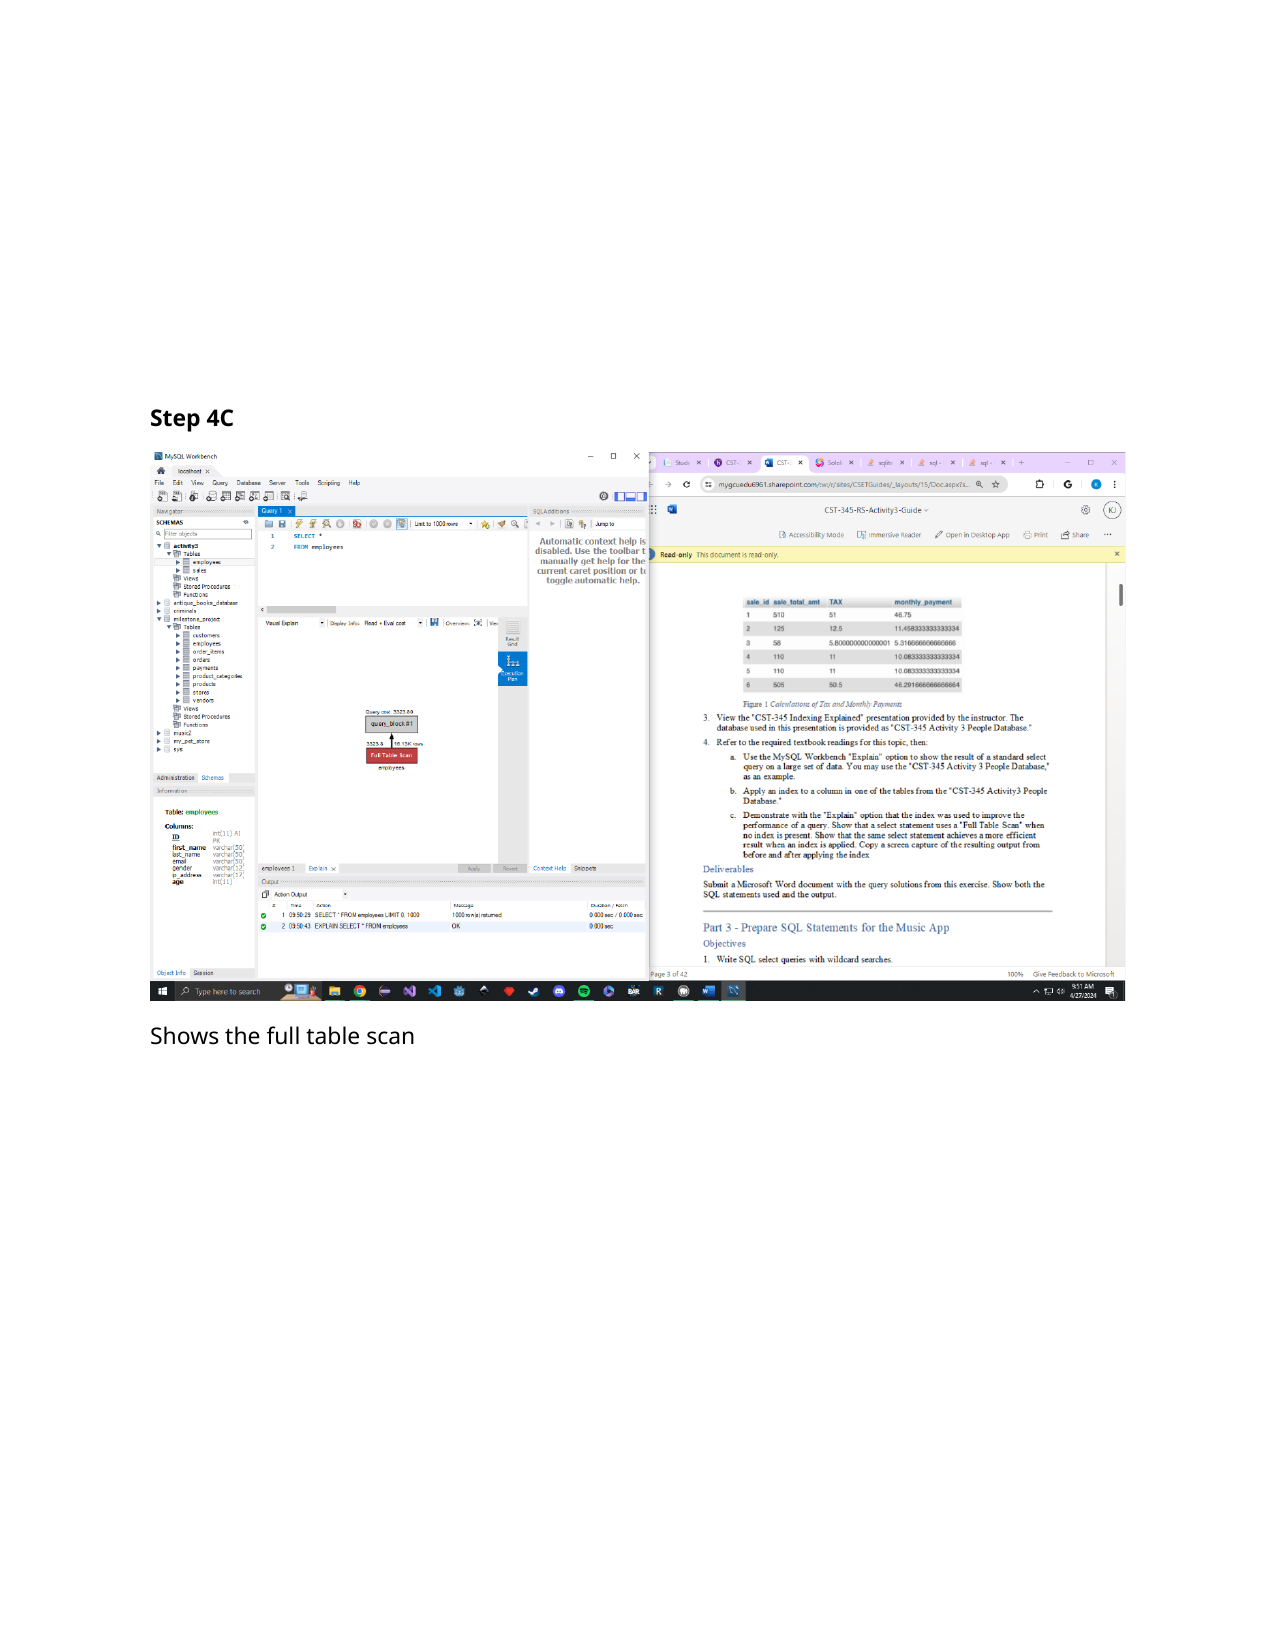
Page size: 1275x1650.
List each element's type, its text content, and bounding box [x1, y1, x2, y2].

picture [150, 452, 1125, 1001]
text Shows the full table scan [150, 1020, 1125, 1051]
text Step 4C [150, 402, 1125, 433]
